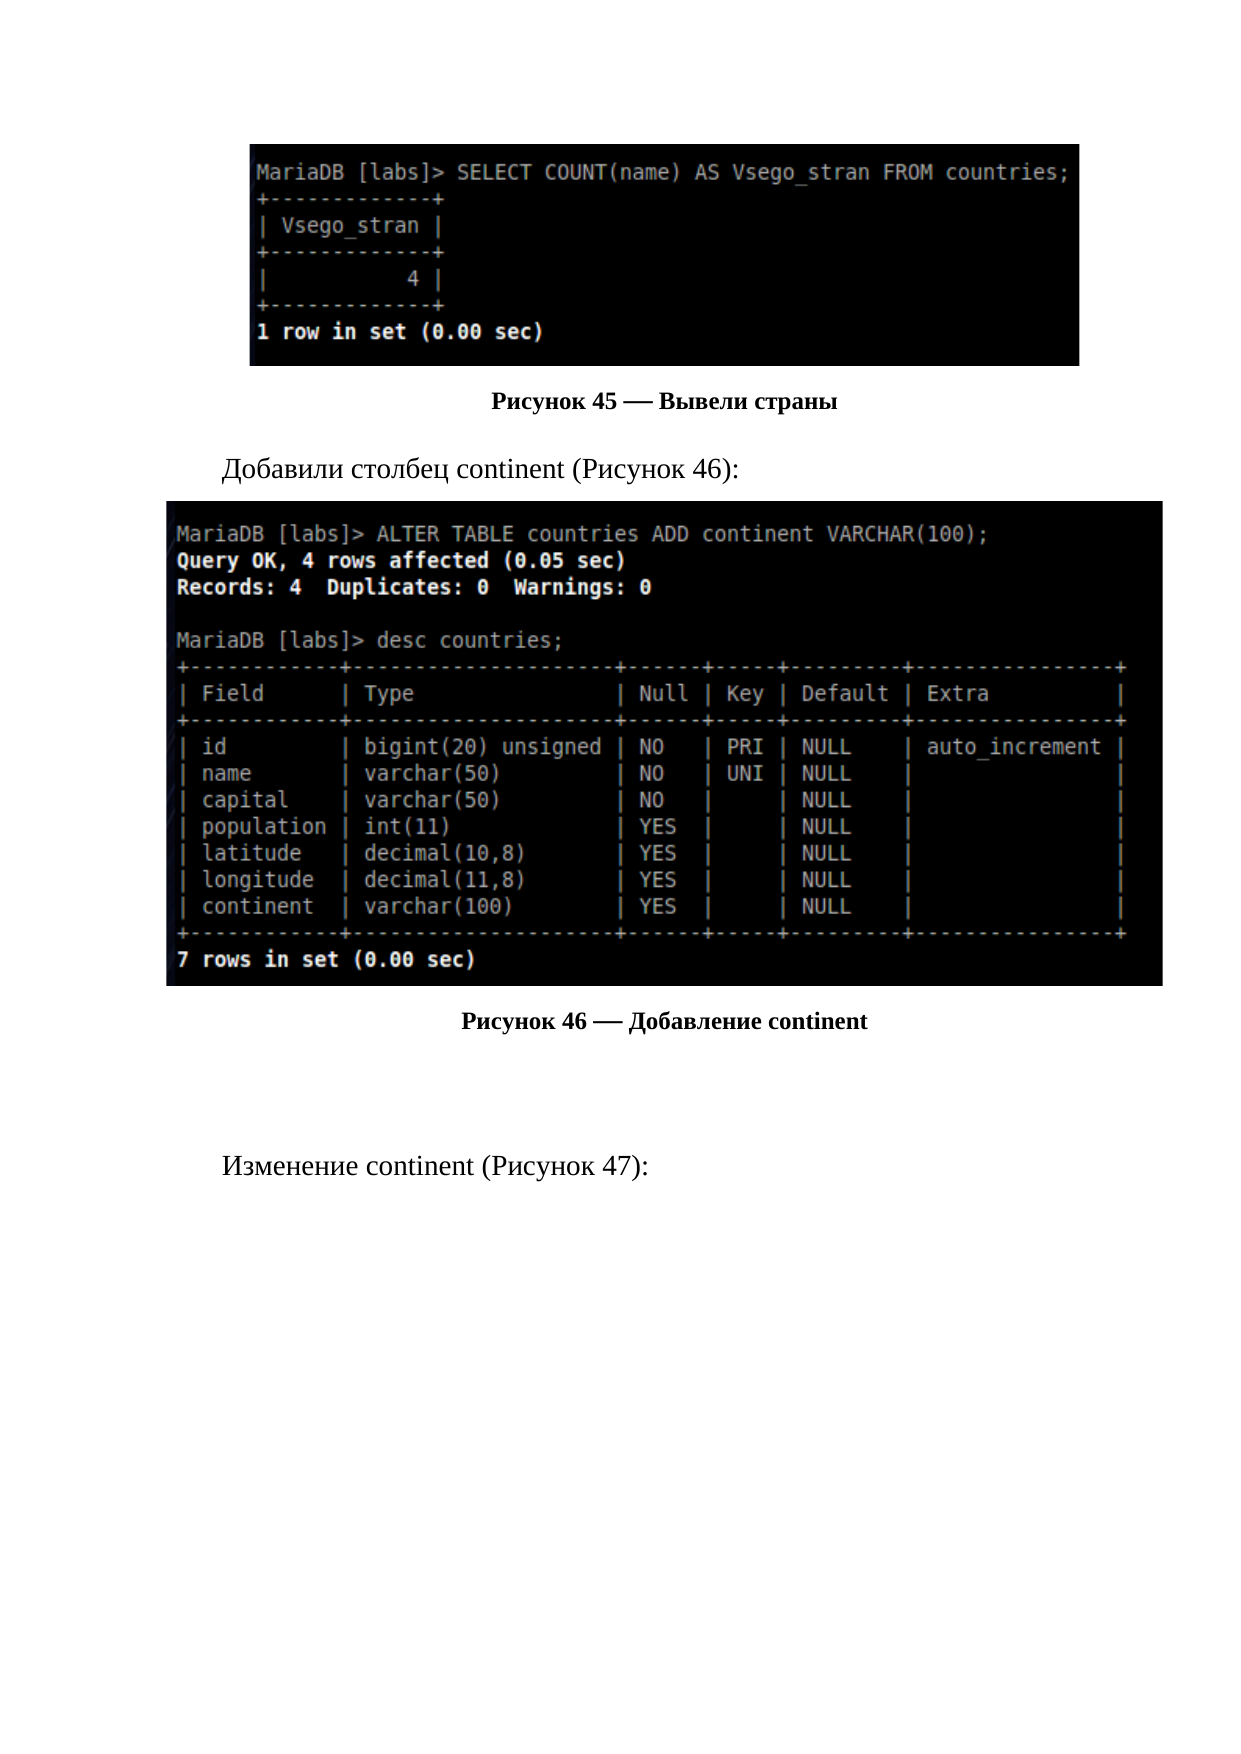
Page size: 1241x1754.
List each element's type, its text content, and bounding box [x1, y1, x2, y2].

text Добавили столбец continent (Рисунок 46): [148, 451, 1181, 485]
text Рисунок 46 — Добавление continent [148, 1002, 1181, 1036]
picture [166, 501, 1163, 986]
text Рисунок 45 — Вывели страны [148, 382, 1181, 416]
picture [249, 144, 1080, 366]
text Изменение continent (Рисунок 47): [148, 1148, 1181, 1181]
